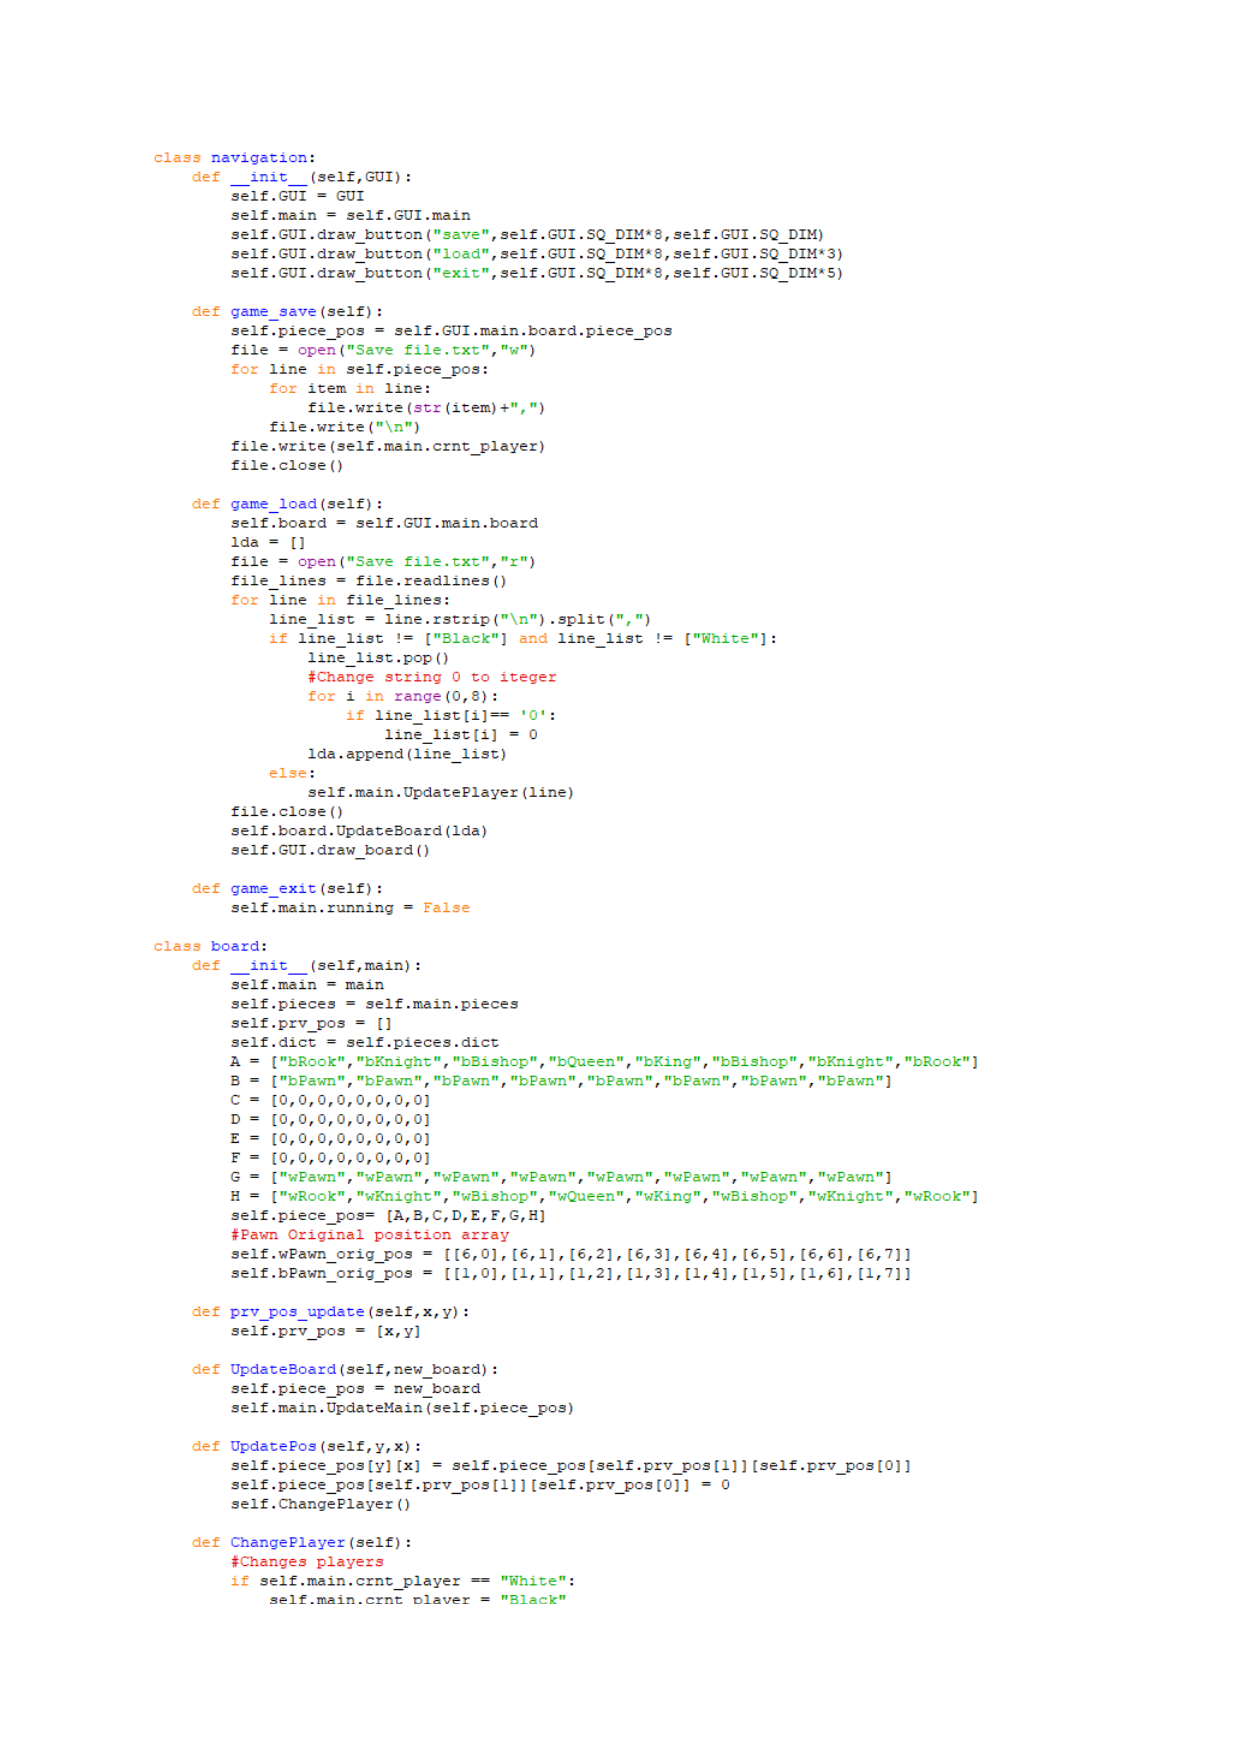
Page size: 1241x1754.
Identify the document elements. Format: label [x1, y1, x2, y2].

picture [150, 150, 1091, 1604]
